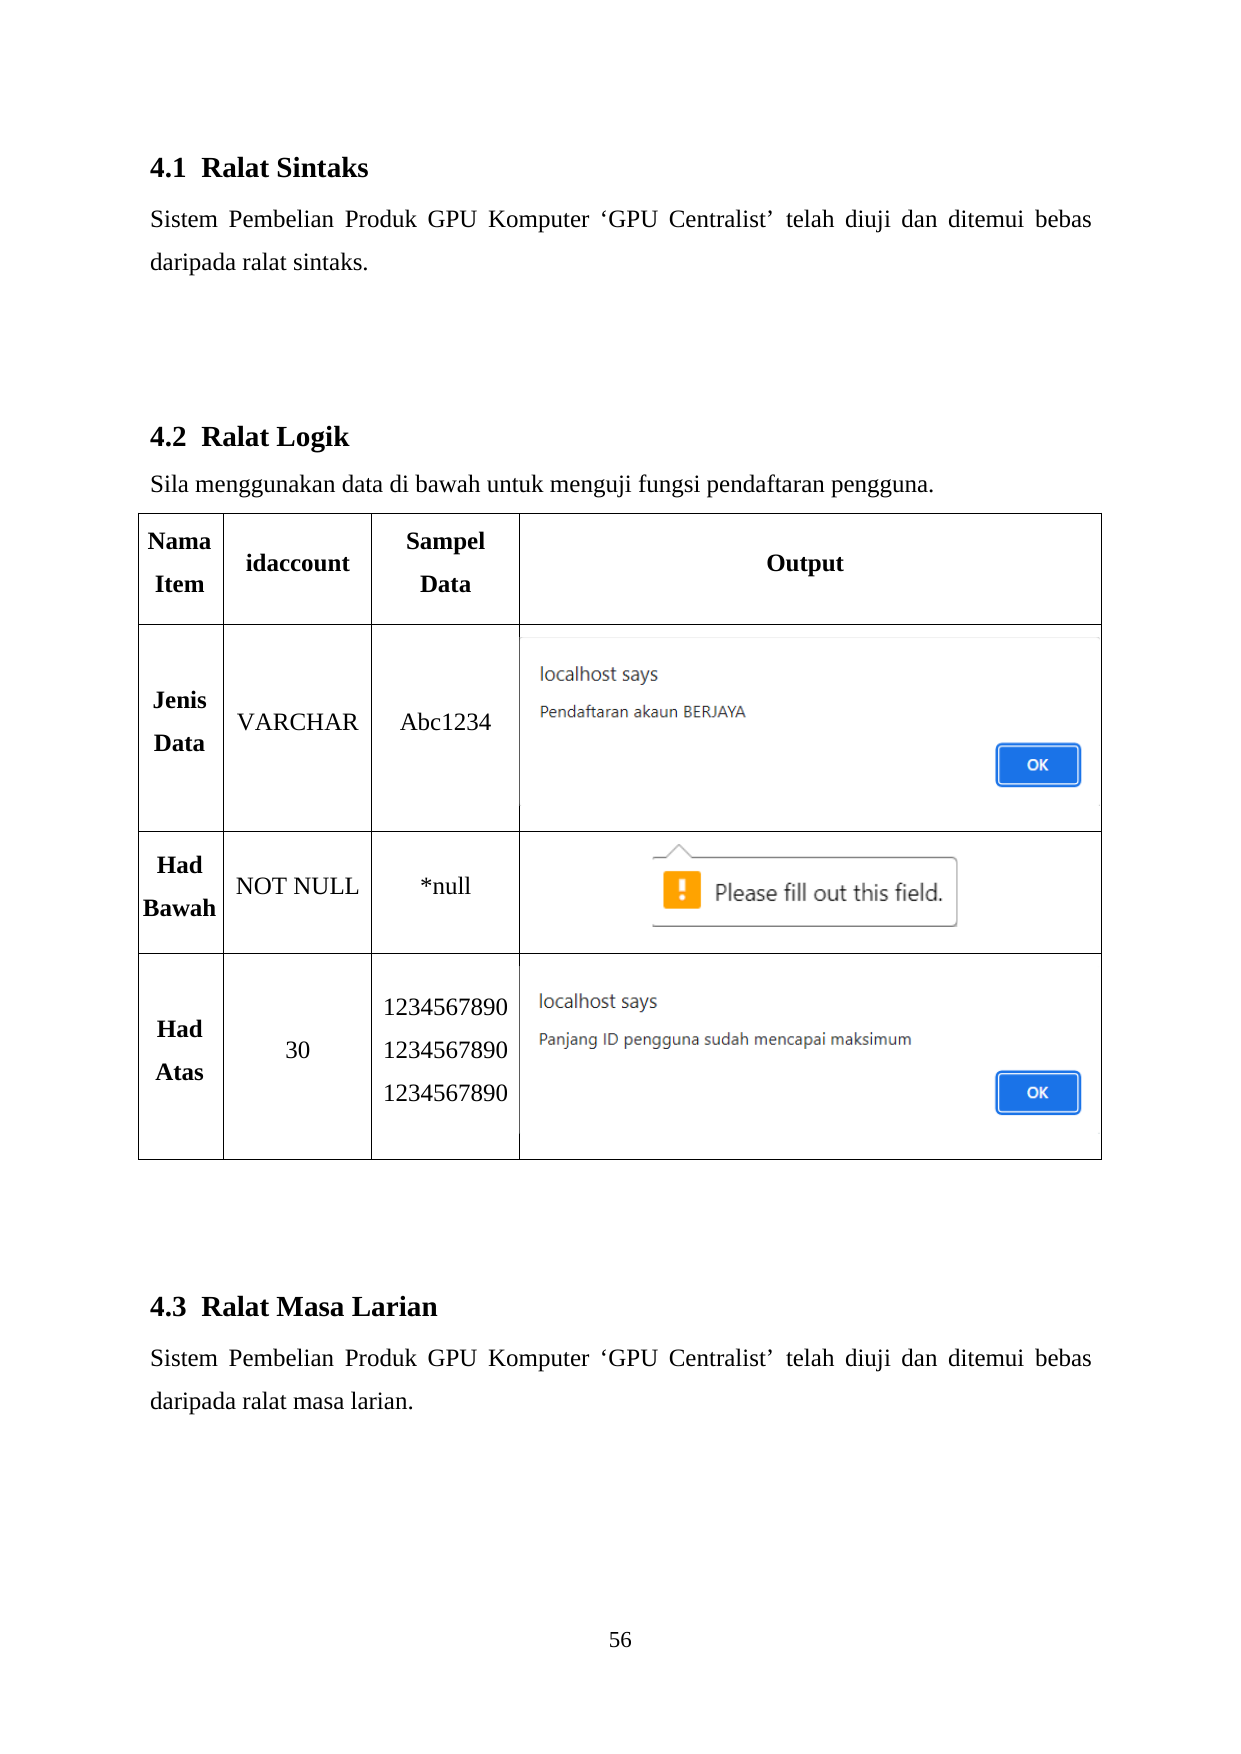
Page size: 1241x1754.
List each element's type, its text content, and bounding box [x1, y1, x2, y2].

picture [519, 637, 1100, 806]
table_header idaccount [224, 514, 371, 624]
text 4.1 Ralat Sintaks [150, 150, 1090, 183]
table_cell Had Atas [139, 954, 223, 1159]
table_header Nama Item [139, 514, 223, 624]
table_cell Had Bawah [139, 832, 223, 952]
table_header Output [520, 514, 1101, 624]
table_header Sampel Data [372, 514, 519, 624]
table_cell 30 [224, 954, 371, 1159]
table_cell Jenis Data [139, 625, 223, 831]
table_cell Abc1234 [372, 625, 519, 831]
text Sistem Pembelian Produk GPU Komputer ‘GPU Centralist’ telah diuji dan ditemui bebas daripada ralat masa larian. [150, 1343, 1092, 1415]
text 4.3 Ralat Masa Larian [150, 1289, 1090, 1323]
table_cell 123456789012345678901234567890 [372, 954, 519, 1159]
table_cell [520, 954, 1101, 1159]
table_cell [520, 625, 1101, 831]
picture [652, 844, 958, 927]
table_cell NOT NULL [224, 832, 371, 952]
text Sila menggunakan data di bawah untuk menguji fungsi pendaftaran pengguna. [150, 469, 1090, 498]
table_cell VARCHAR [224, 625, 371, 831]
text Sistem Pembelian Produk GPU Komputer ‘GPU Centralist’ telah diuji dan ditemui bebas daripada ralat sintaks. [150, 204, 1092, 276]
table_cell *null [372, 832, 519, 952]
text 4.2 Ralat Logik [150, 419, 1090, 453]
picture [519, 966, 1100, 1134]
table_cell [520, 832, 1101, 952]
